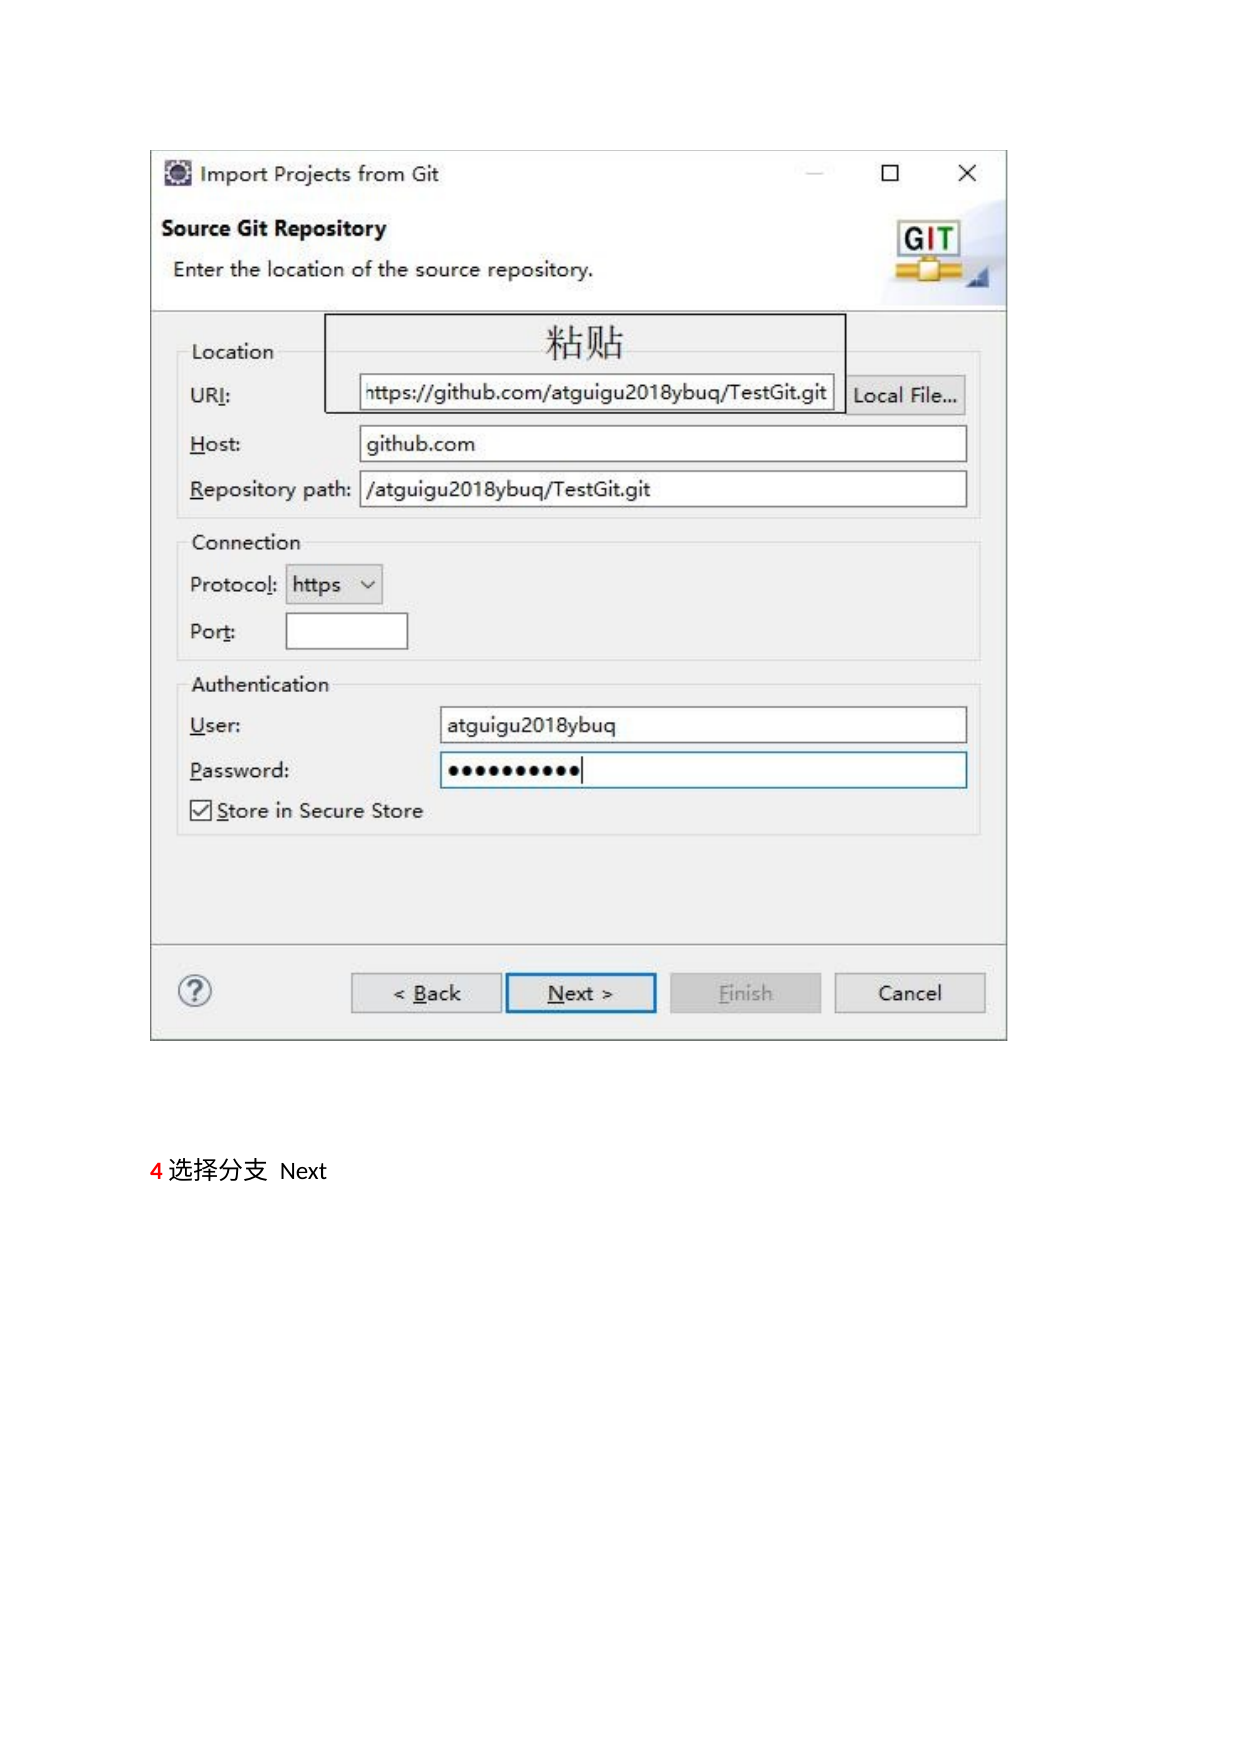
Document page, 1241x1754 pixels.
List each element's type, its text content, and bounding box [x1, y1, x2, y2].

text 4 选择分支 Next [150, 1150, 1090, 1187]
picture [150, 150, 1008, 1041]
